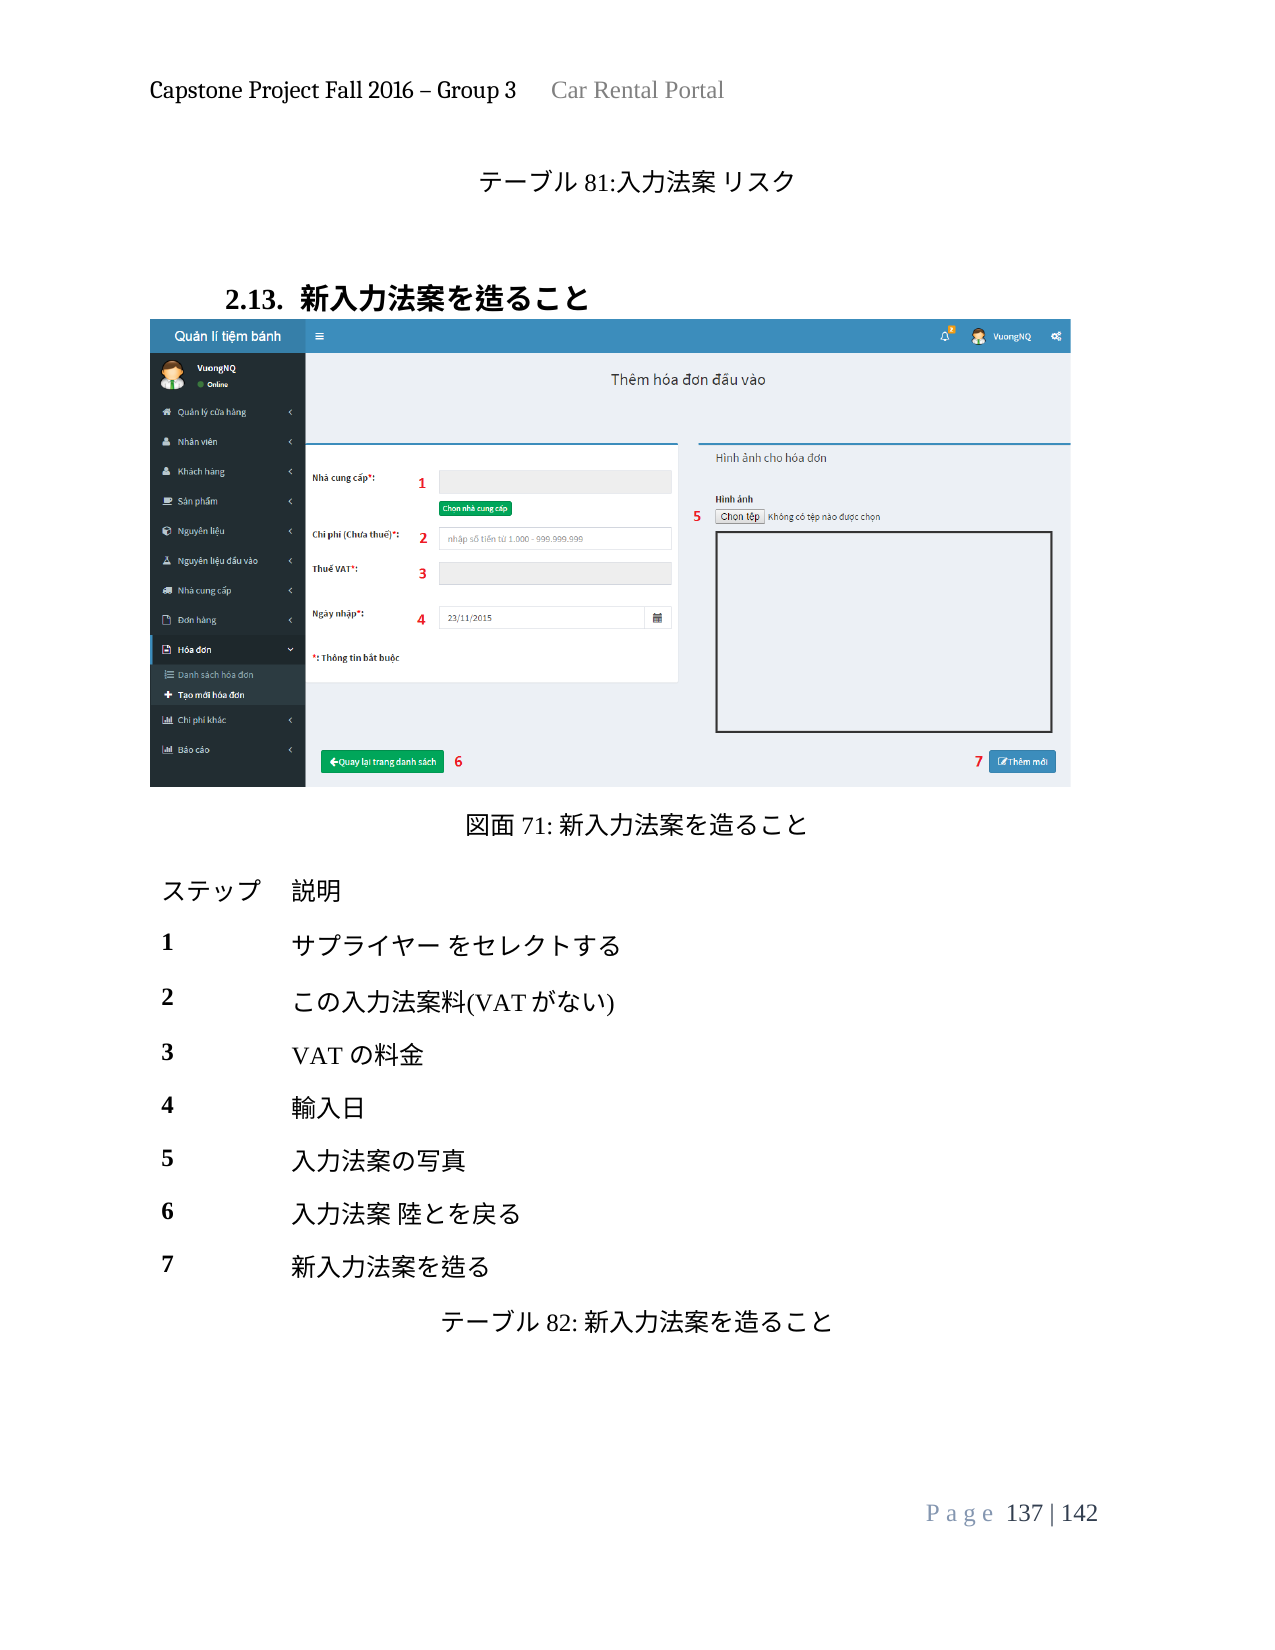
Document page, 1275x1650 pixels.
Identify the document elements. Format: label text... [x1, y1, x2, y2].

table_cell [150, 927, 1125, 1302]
subtitle 新入力法案を造ること [225, 278, 1125, 318]
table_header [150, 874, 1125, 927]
picture [150, 319, 1071, 787]
